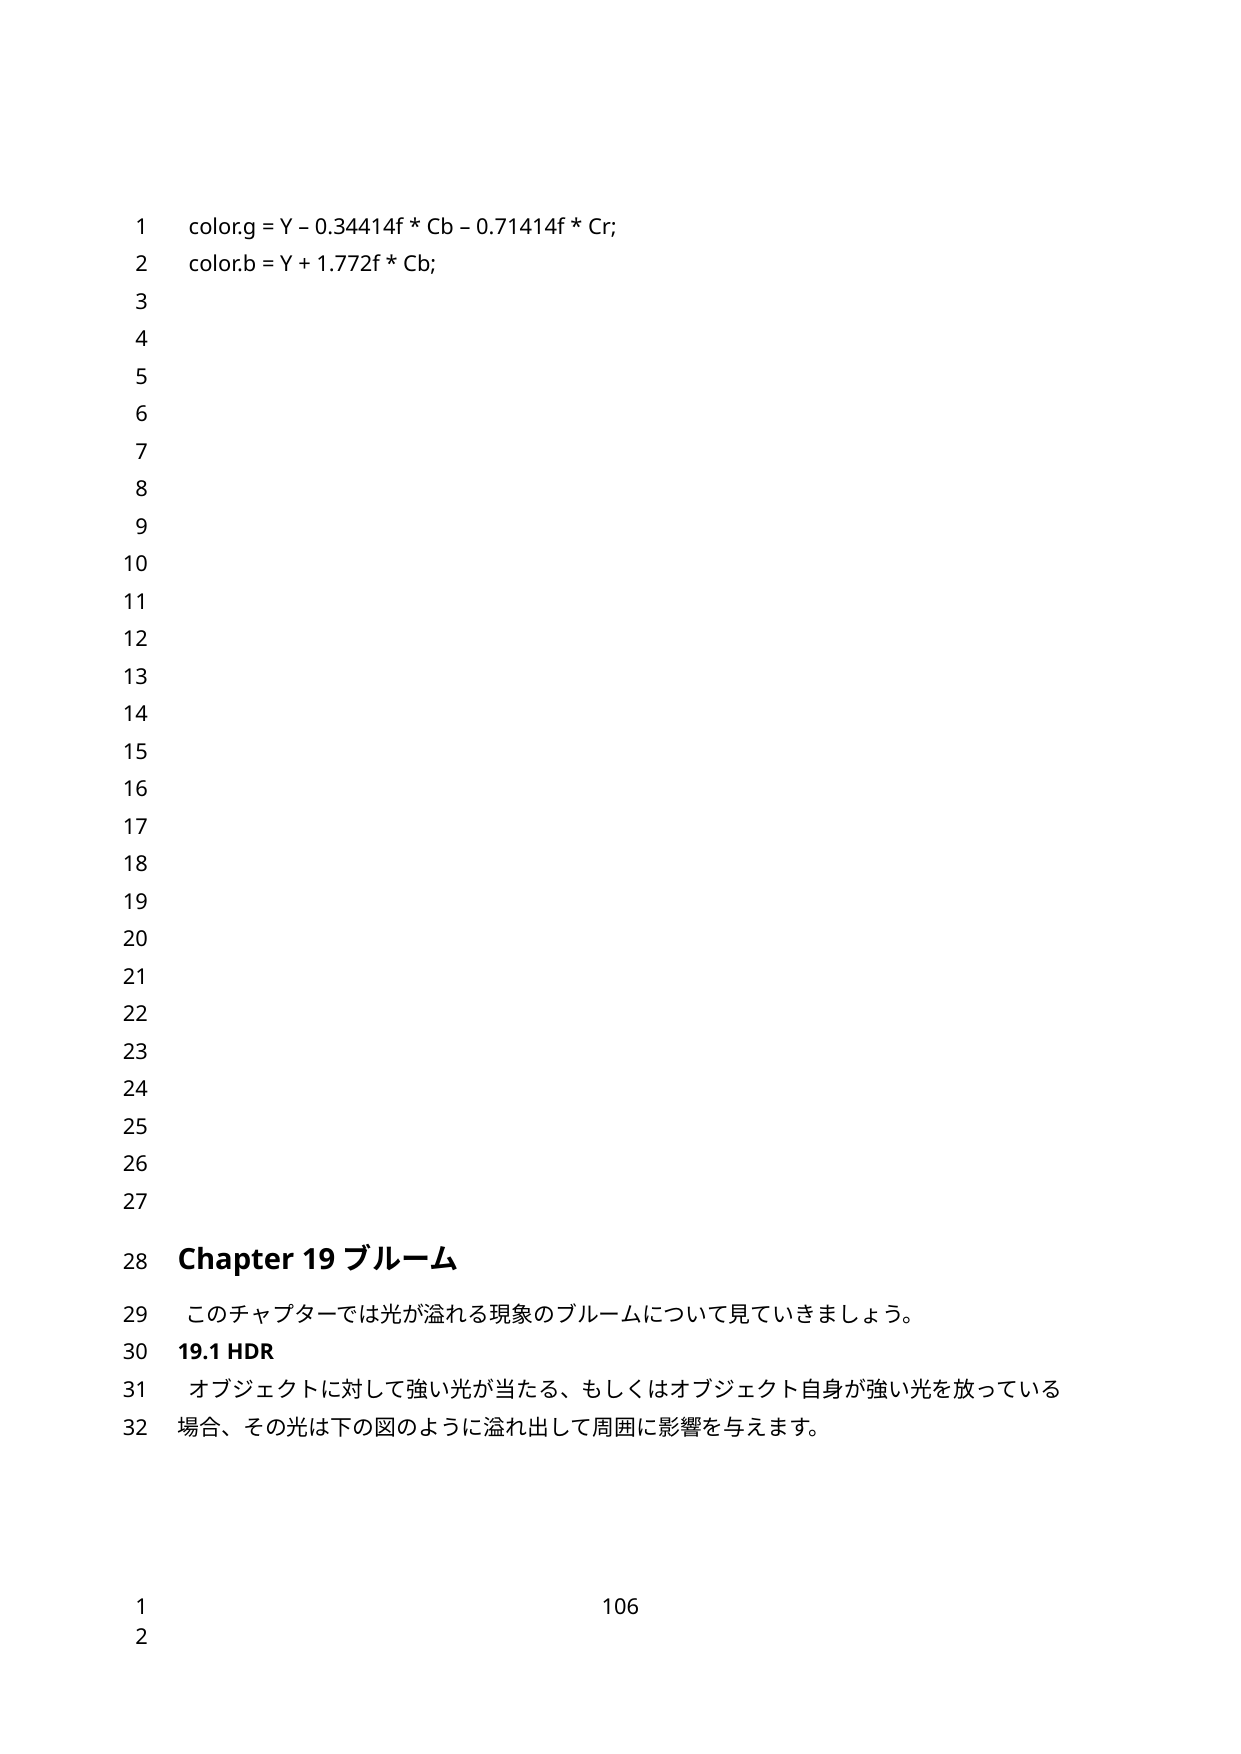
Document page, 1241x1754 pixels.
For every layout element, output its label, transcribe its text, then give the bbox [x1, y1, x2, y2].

text color.g = Y – 0.34414f * Cb – 0.71414f * Cr; [177, 207, 1063, 244]
text オブジェクトに対して強い光が当たる、もしくはオブジェクト自身が強い光を放っている場合、その光は下の図のように溢れ出して周囲に影響を与えます。 [177, 1369, 1063, 1444]
text Chapter 19 ブルーム [177, 1219, 1063, 1294]
text このチャプターでは光が溢れる現象のブルームについて見ていきましょう。 [177, 1294, 1063, 1332]
text 19.1 HDR [177, 1332, 1063, 1369]
text color.b = Y + 1.772f * Cb; [177, 244, 1063, 282]
